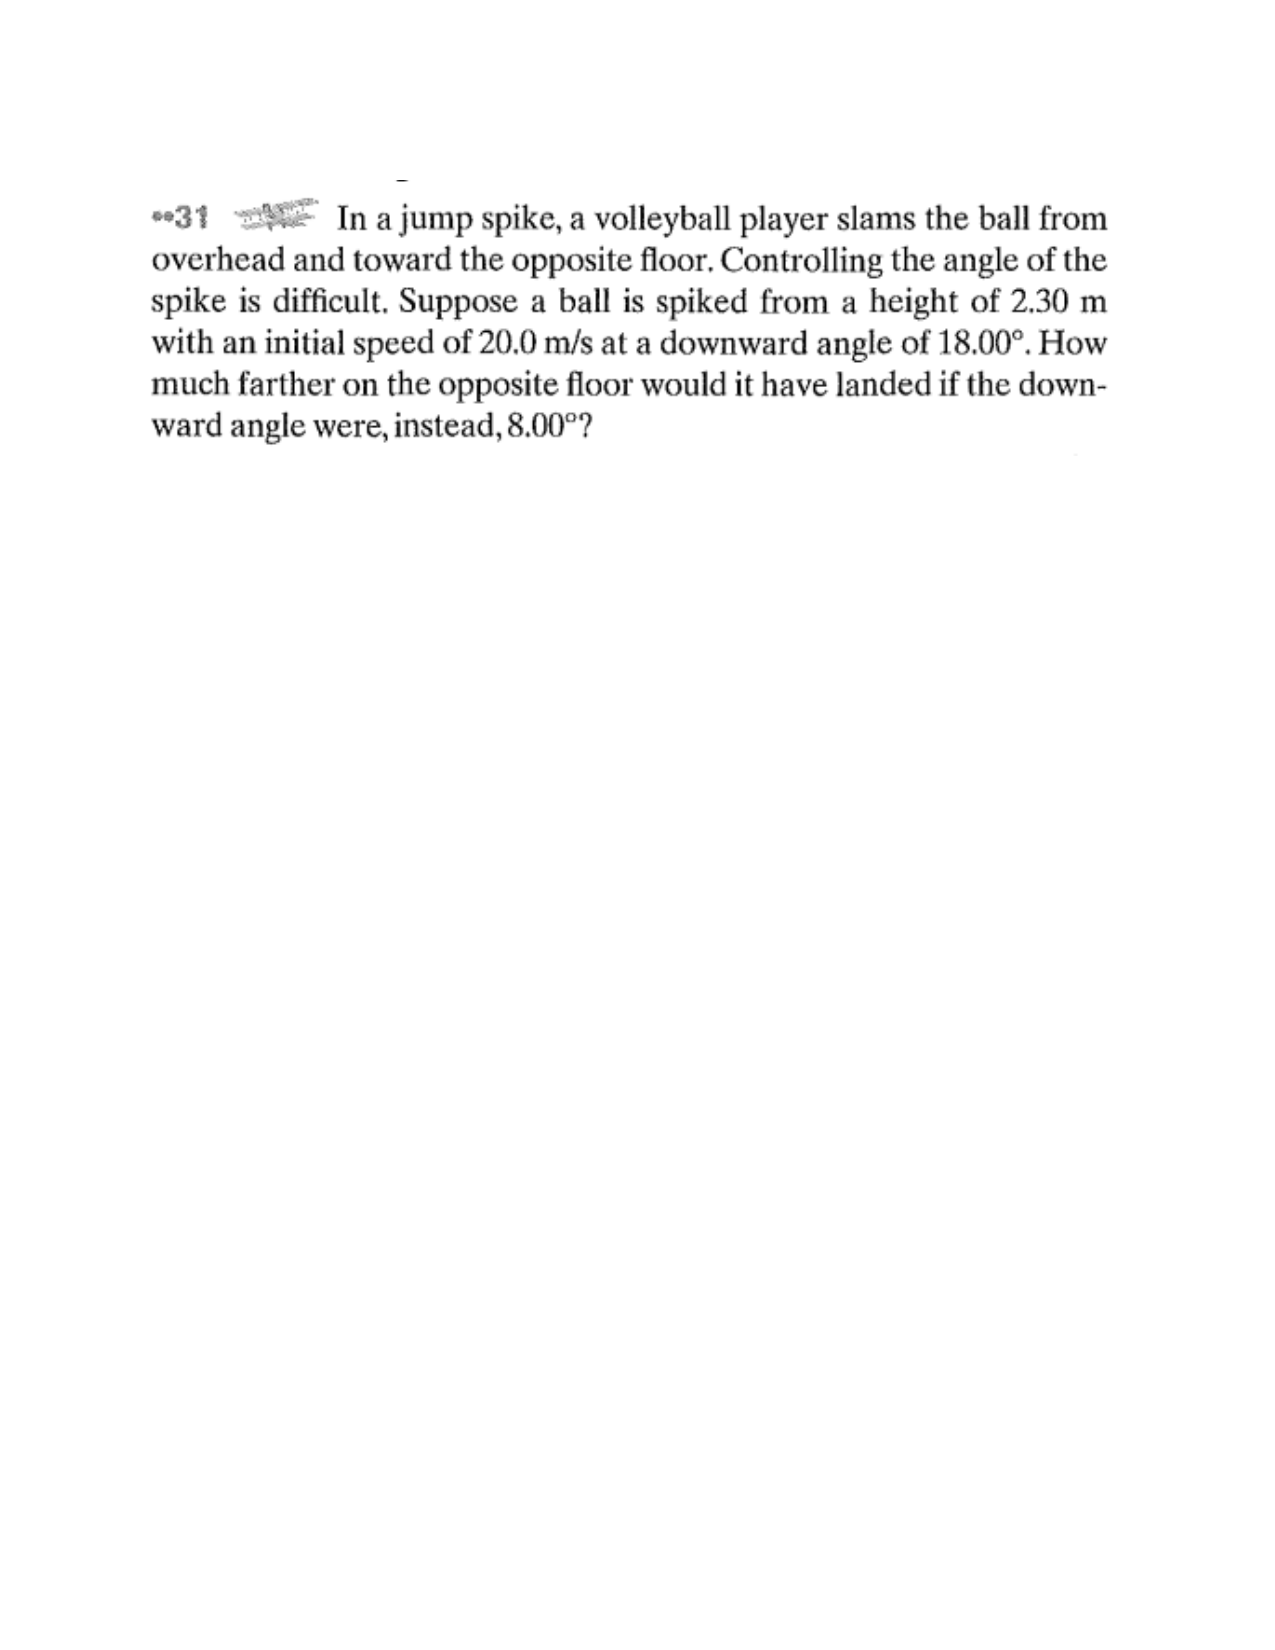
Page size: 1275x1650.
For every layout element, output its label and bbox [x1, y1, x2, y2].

picture [135, 180, 1129, 456]
